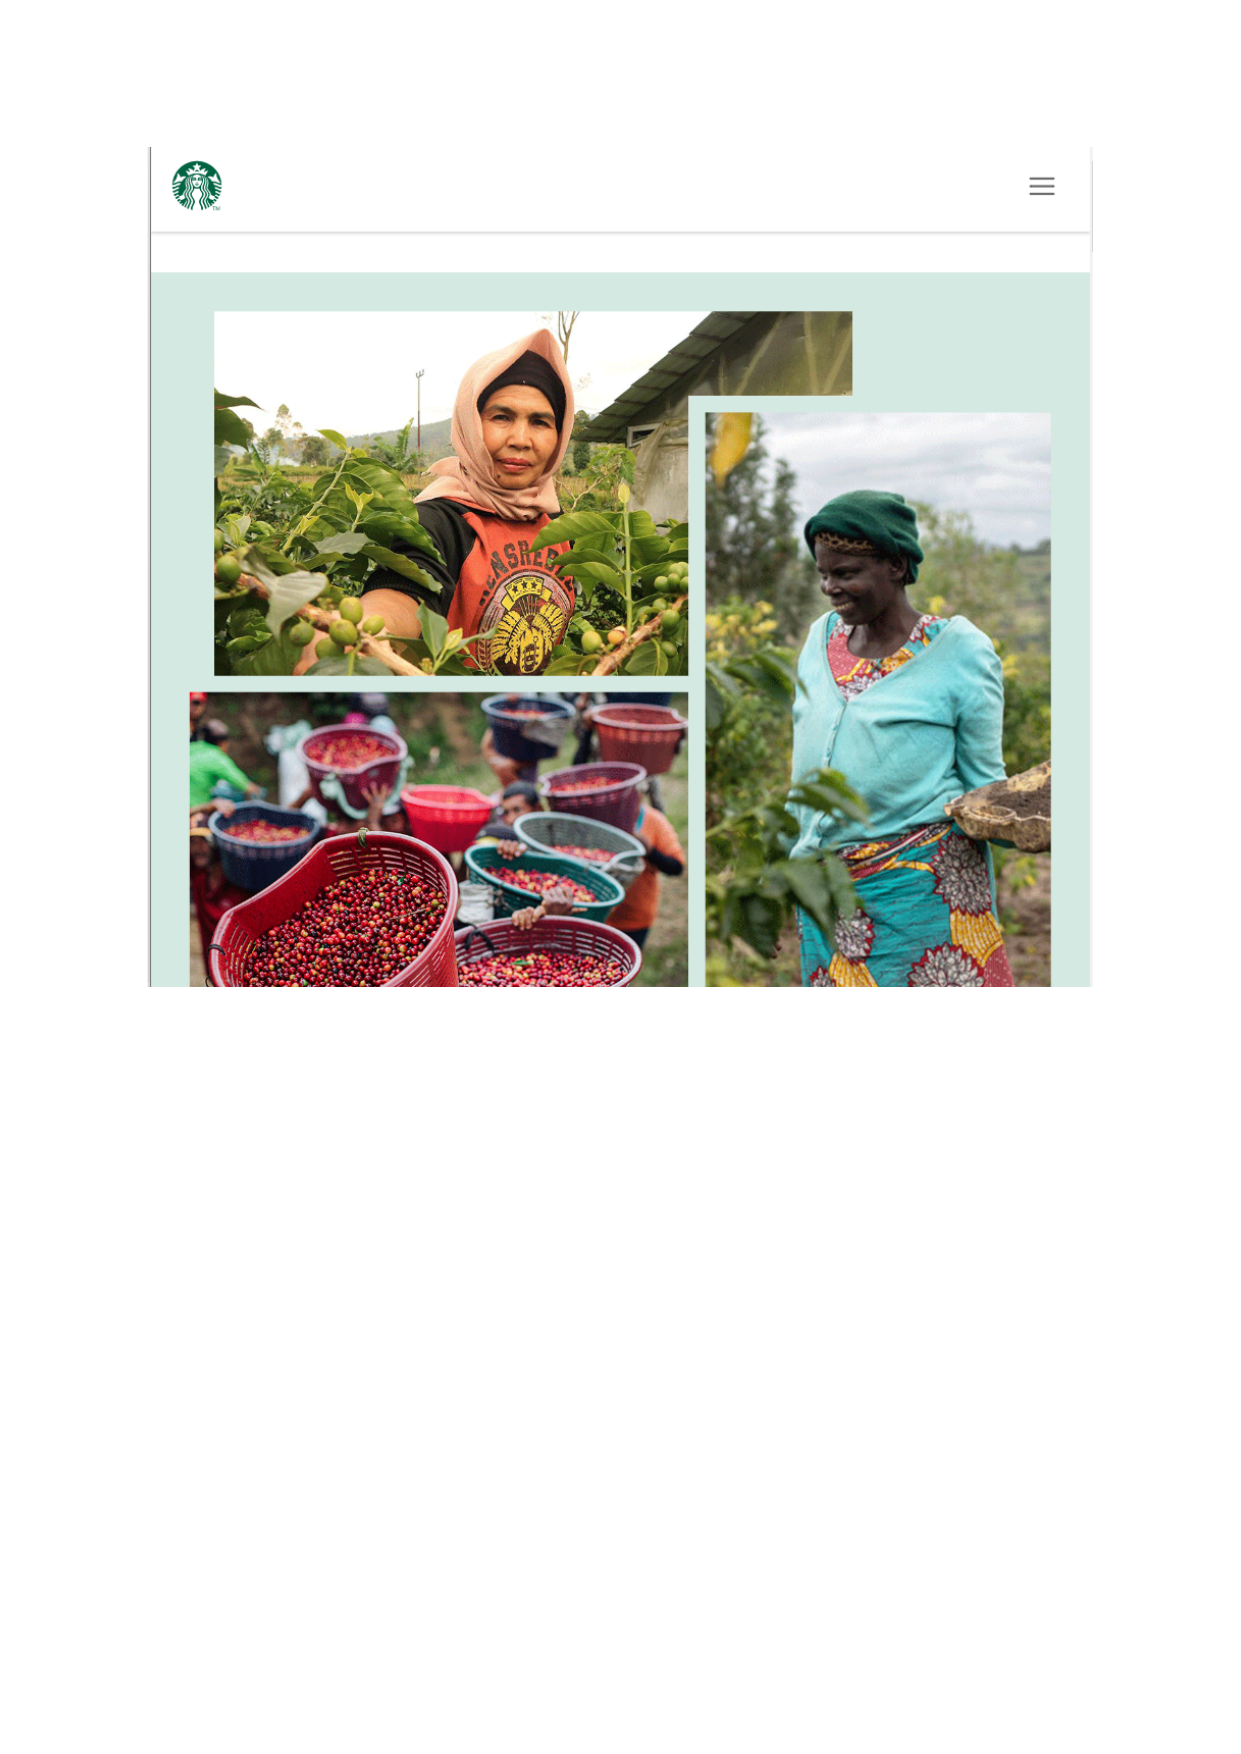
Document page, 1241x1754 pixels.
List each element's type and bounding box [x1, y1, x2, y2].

picture [147, 147, 1093, 987]
